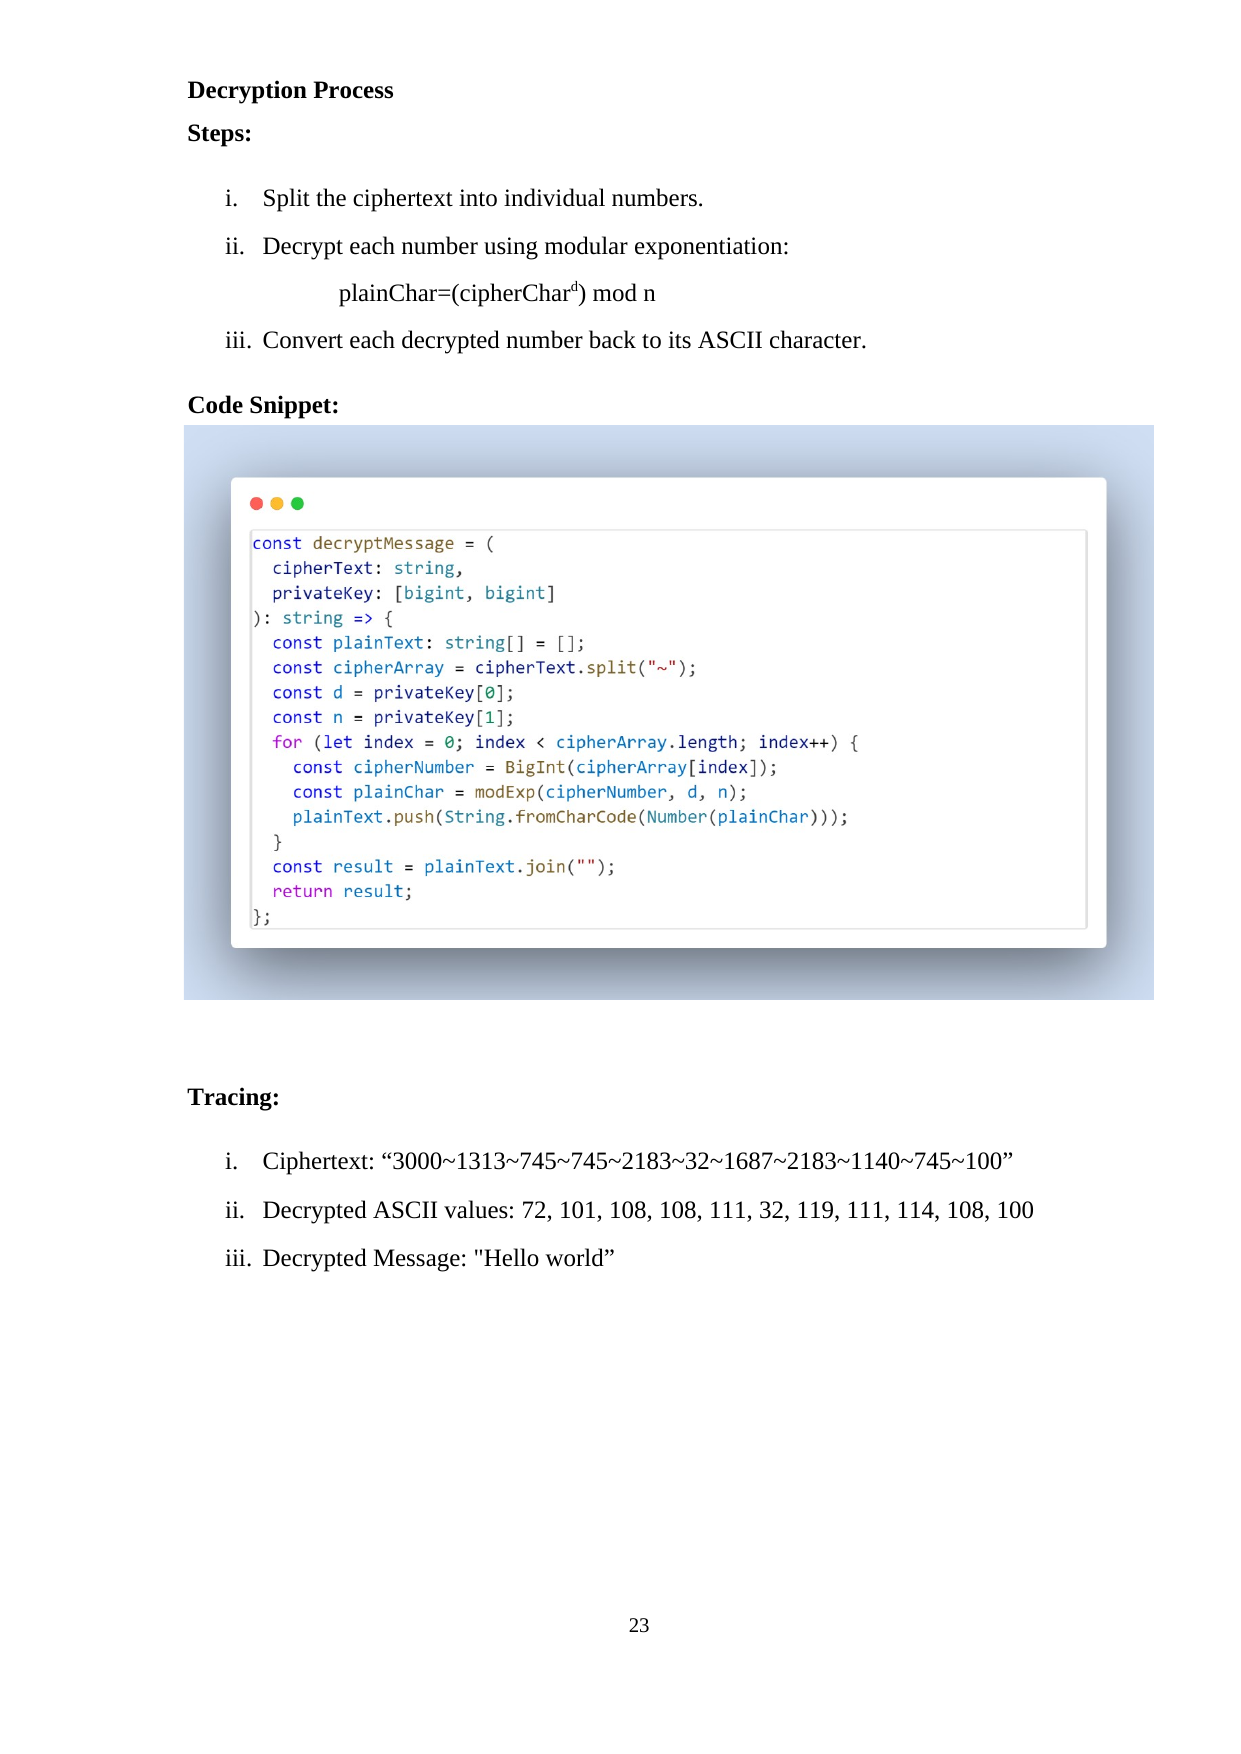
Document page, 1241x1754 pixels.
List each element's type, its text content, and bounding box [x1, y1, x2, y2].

text Steps: [187, 118, 1090, 147]
list Ciphertext: “3000~1313~745~745~2183~32~1687~2183~1140~745~100” [225, 1146, 1090, 1175]
text Decryption Process [187, 75, 1090, 104]
list Convert each decrypted number back to its ASCII character. [225, 325, 1090, 354]
list Decrypted ASCII values: 72, 101, 108, 108, 111, 32, 119, 111, 114, 108, 100 [225, 1195, 1090, 1224]
list Decrypt each number using modular exponentiation: [225, 231, 1090, 260]
text Tracing: [187, 1082, 1090, 1110]
list Decrypted Message: "Hello world” [225, 1243, 1090, 1272]
picture [183, 425, 1154, 1000]
list Split the ciphertext into individual numbers. [225, 183, 1090, 211]
text Code Snippet: [187, 390, 1153, 419]
text plainChar=(cipherChard) mod n [338, 278, 1090, 307]
